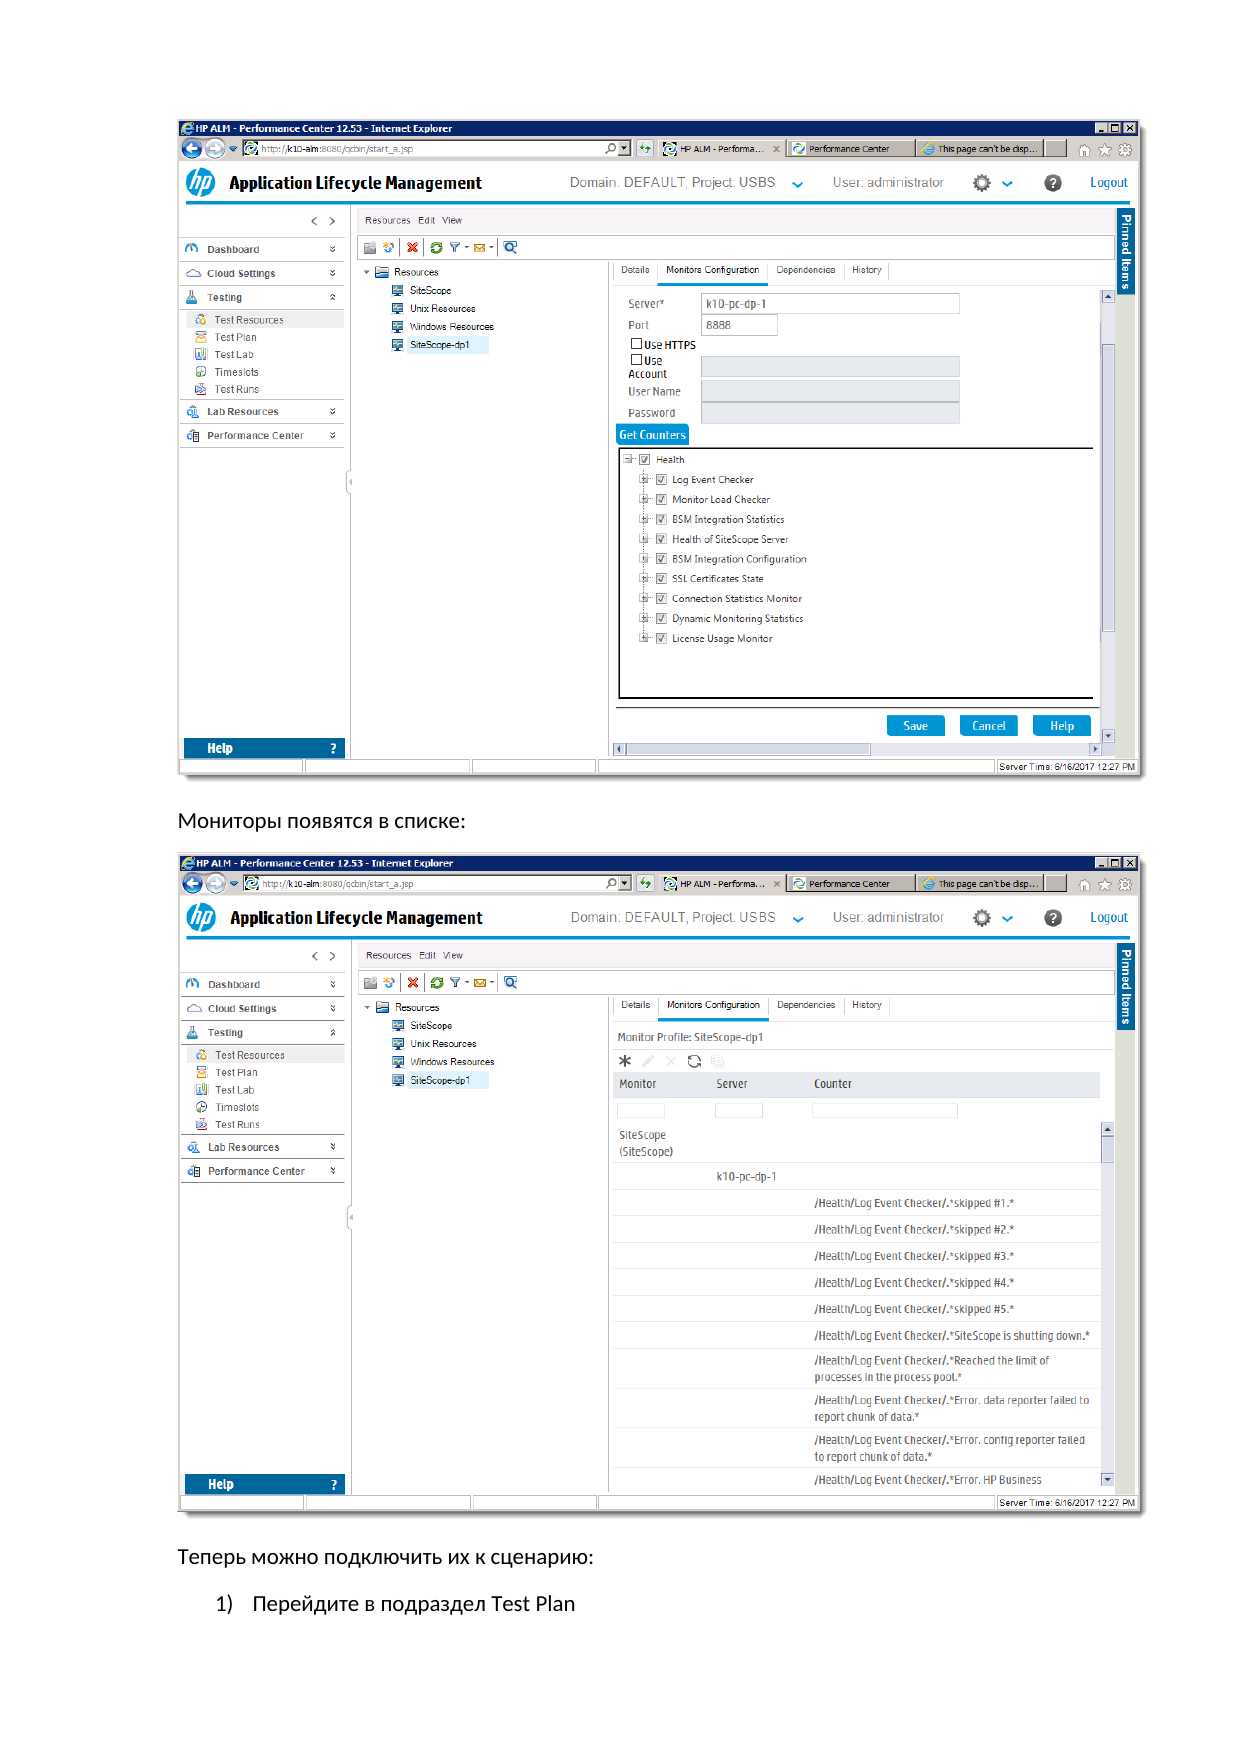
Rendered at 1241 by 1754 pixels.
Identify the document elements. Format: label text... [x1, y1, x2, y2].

picture [177, 852, 1152, 1524]
list Перейдите в подраздел Test Plan [215, 1589, 1152, 1617]
picture [177, 118, 1152, 787]
text Мониторы появятся в списке: [177, 806, 1152, 834]
text Теперь можно подключить их к сценарию: [177, 1542, 1152, 1570]
